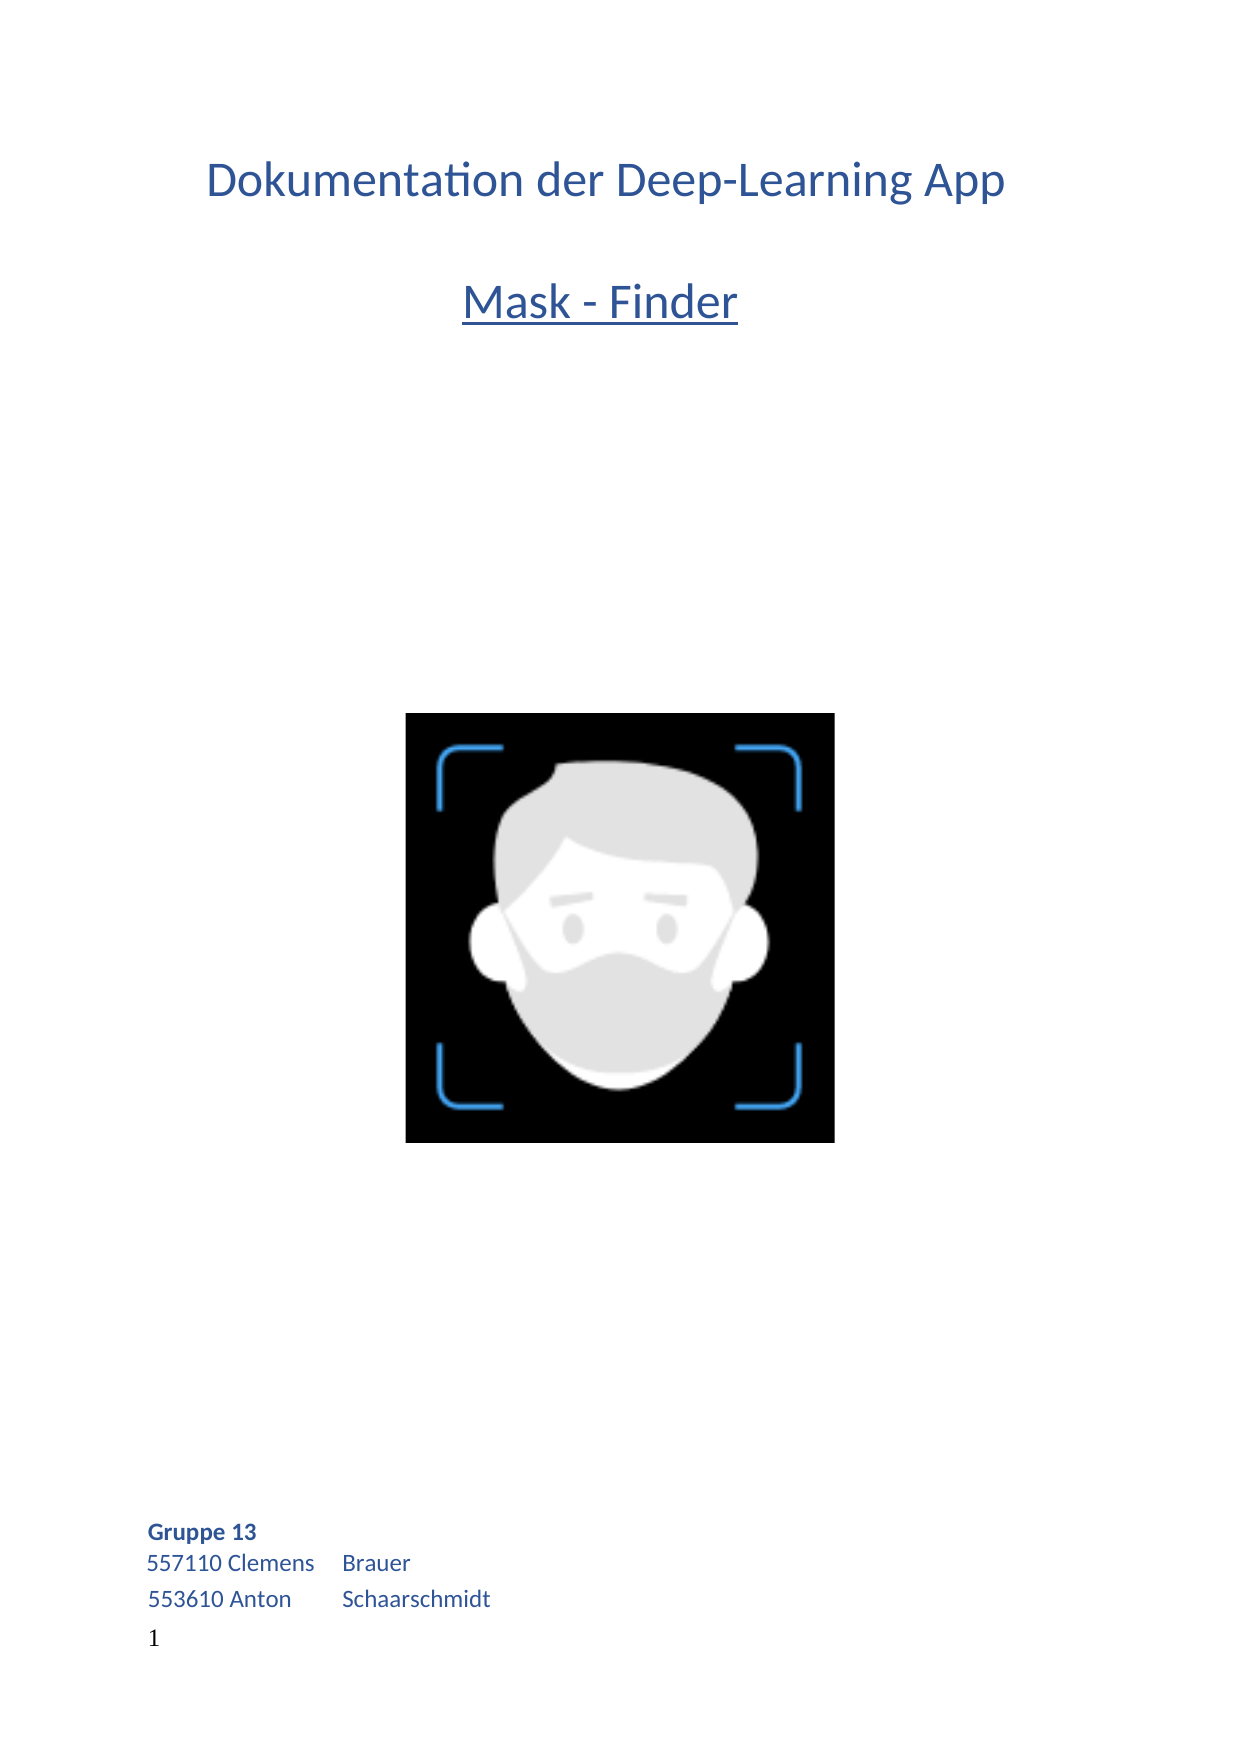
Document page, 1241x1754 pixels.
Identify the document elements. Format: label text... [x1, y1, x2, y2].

picture [405, 713, 835, 1143]
table_header 557110 Clemens [148, 1547, 342, 1583]
text Dokumentation der Deep-Learning App [148, 148, 1086, 209]
text Gruppe 13 [148, 1517, 1093, 1547]
table_cell 553610 Anton [148, 1583, 342, 1614]
table_cell Schaarschmidt [342, 1583, 672, 1614]
table_header Brauer [342, 1547, 672, 1583]
text Mask - Finder [148, 270, 1086, 331]
